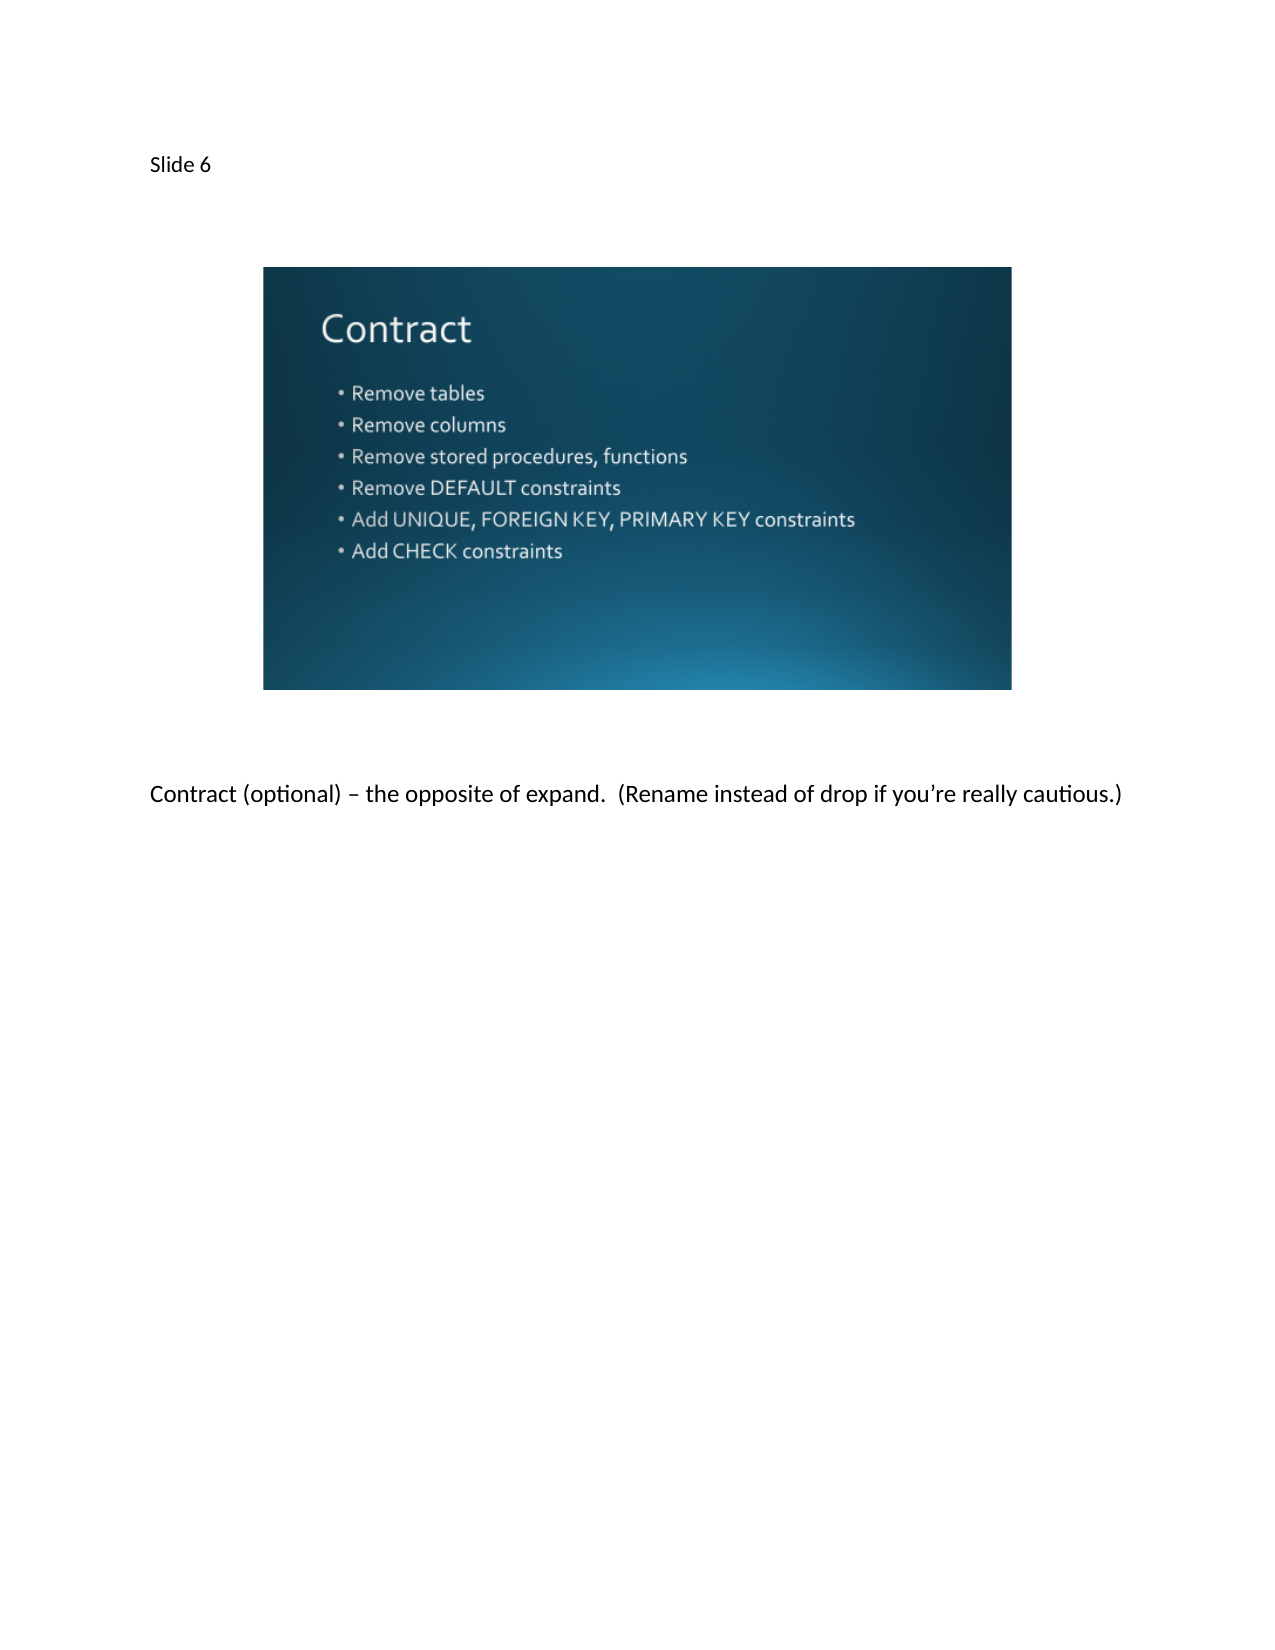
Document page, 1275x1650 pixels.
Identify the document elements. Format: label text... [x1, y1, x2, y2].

text Contract (optional) – the opposite of expand. (Rename instead of drop if you’re really cautious.) [150, 778, 1125, 809]
text Slide 6 [150, 150, 1125, 178]
